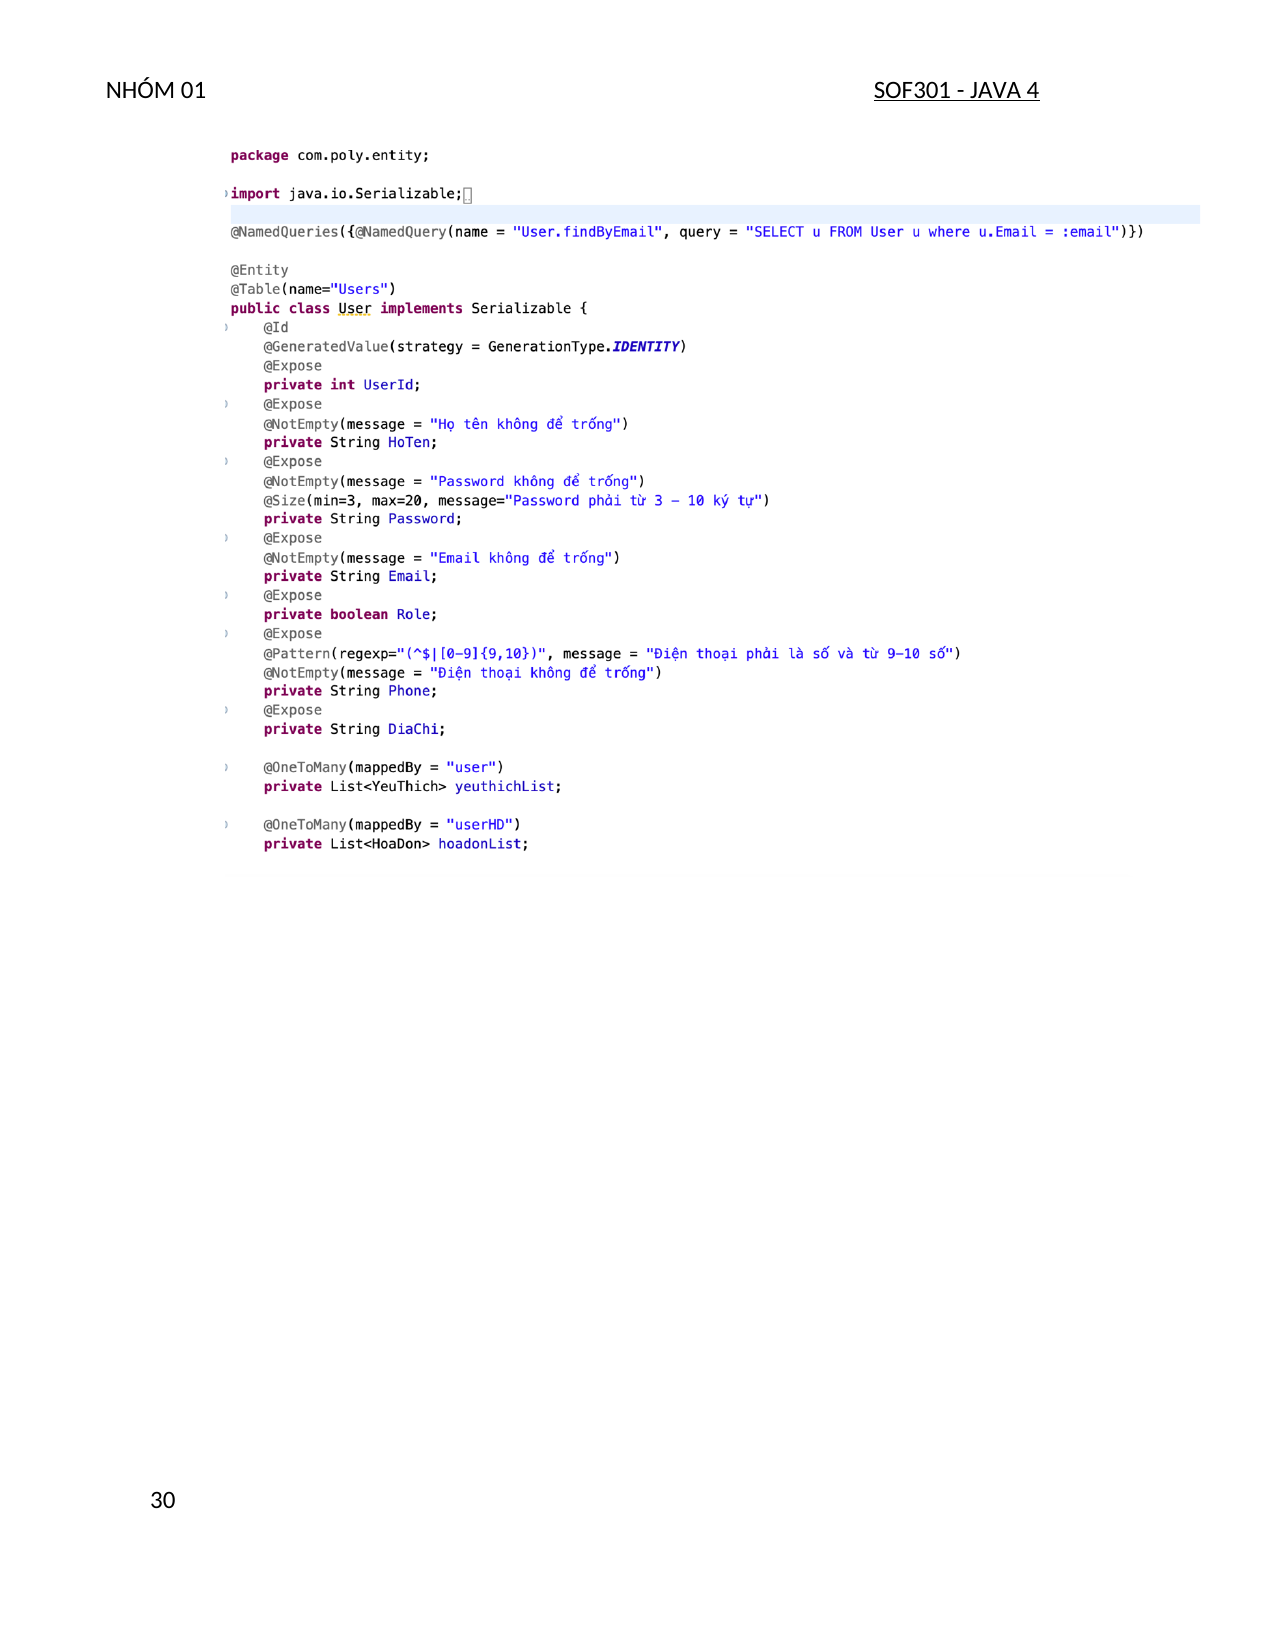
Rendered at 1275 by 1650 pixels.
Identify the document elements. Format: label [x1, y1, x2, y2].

picture [225, 150, 1200, 877]
